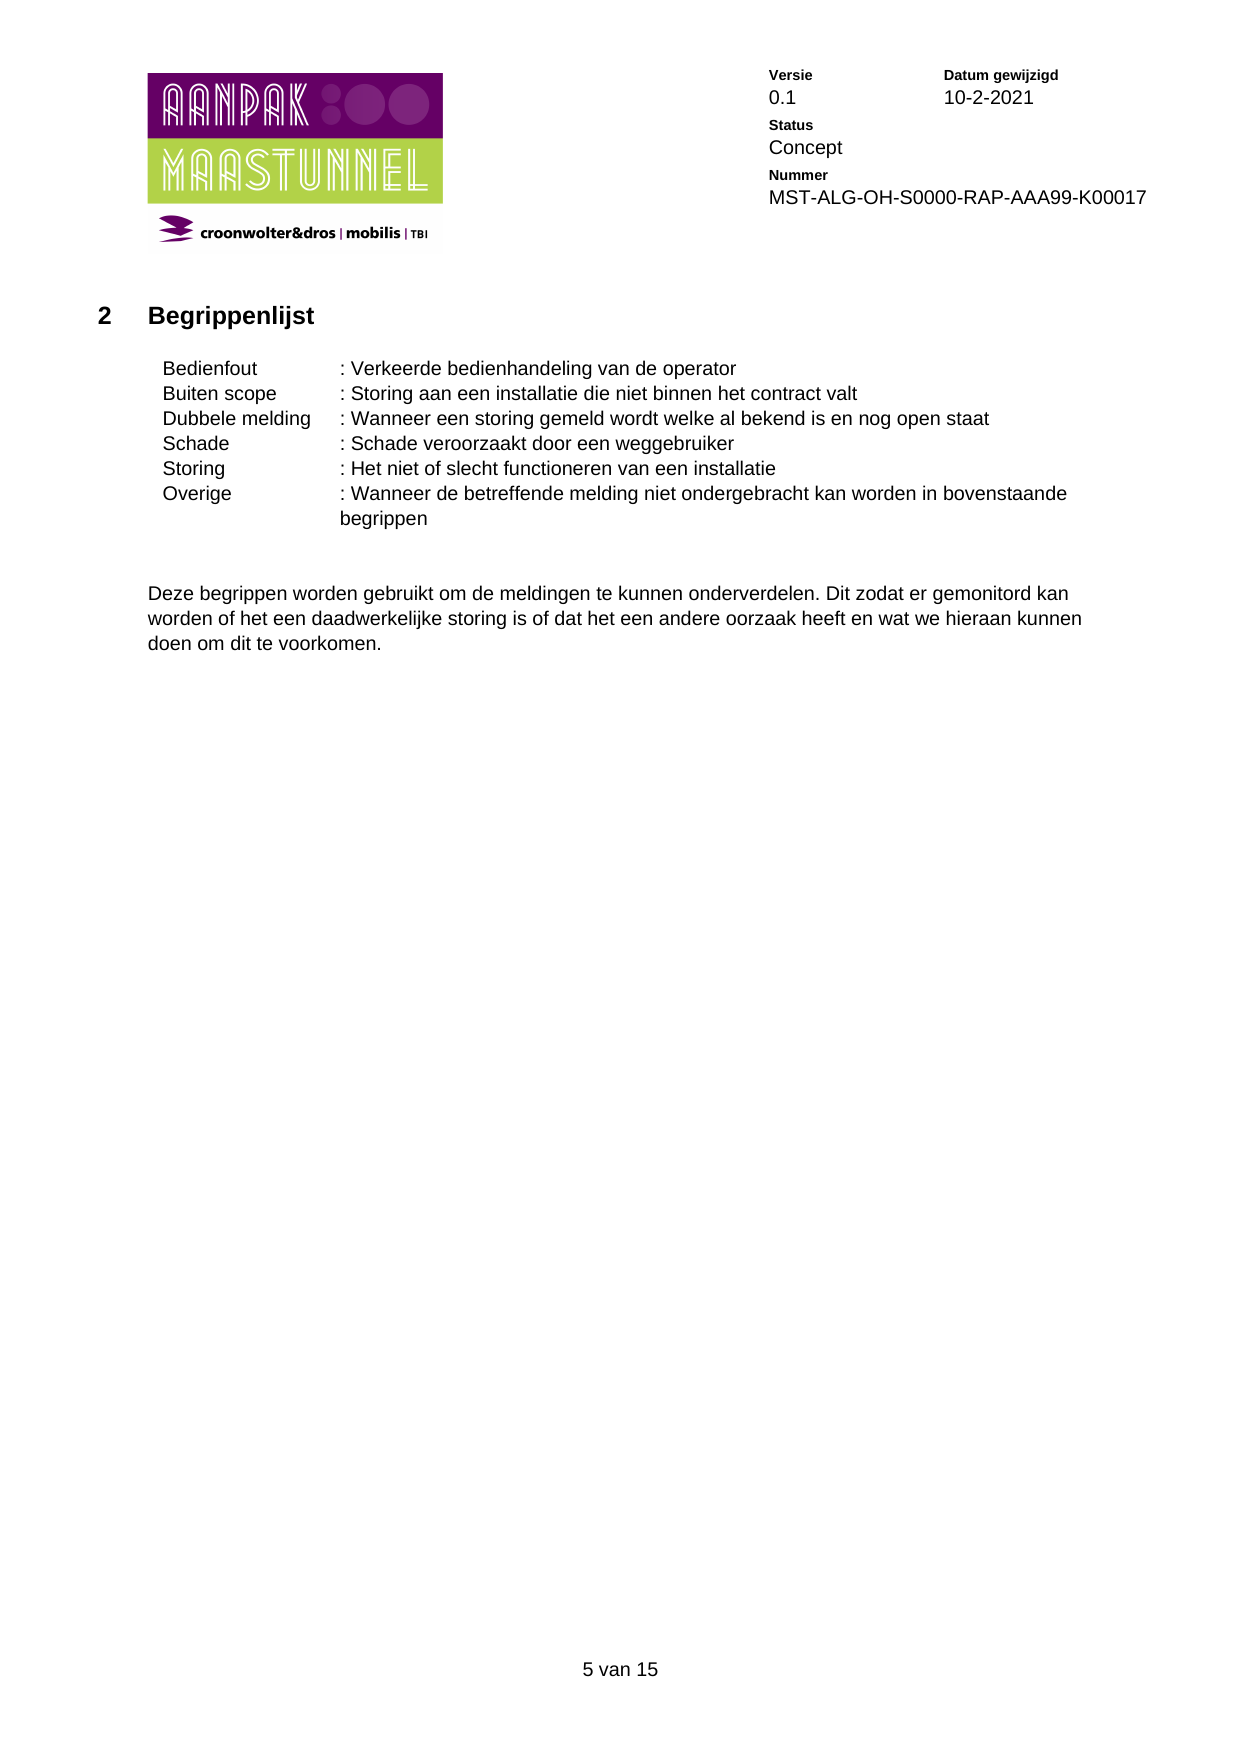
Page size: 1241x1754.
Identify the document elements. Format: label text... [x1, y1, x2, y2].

picture [147, 73, 443, 254]
subtitle Begrippenlijst [98, 301, 1093, 330]
text Overige : Wanneer de betreffende melding niet ondergebracht kan worden in bovenstaande begrippen [162, 480, 1093, 530]
text Bedienfout : Verkeerde bedienhandeling van de operator [162, 355, 1093, 380]
text Dubbele melding : Wanneer een storing gemeld wordt welke al bekend is en nog open staat [162, 405, 1093, 430]
text Deze begrippen worden gebruikt om de meldingen te kunnen onderverdelen. Dit zodat er gemonitord kan worden of het een daadwerkelijke storing is of dat het een andere oorzaak heeft en wat we hieraan kunnen doen om dit te voorkomen. [148, 580, 1093, 655]
text Buiten scope : Storing aan een installatie die niet binnen het contract valt [162, 380, 1093, 405]
text Storing : Het niet of slecht functioneren van een installatie [162, 455, 1093, 480]
text Schade : Schade veroorzaakt door een weggebruiker [162, 430, 1093, 455]
